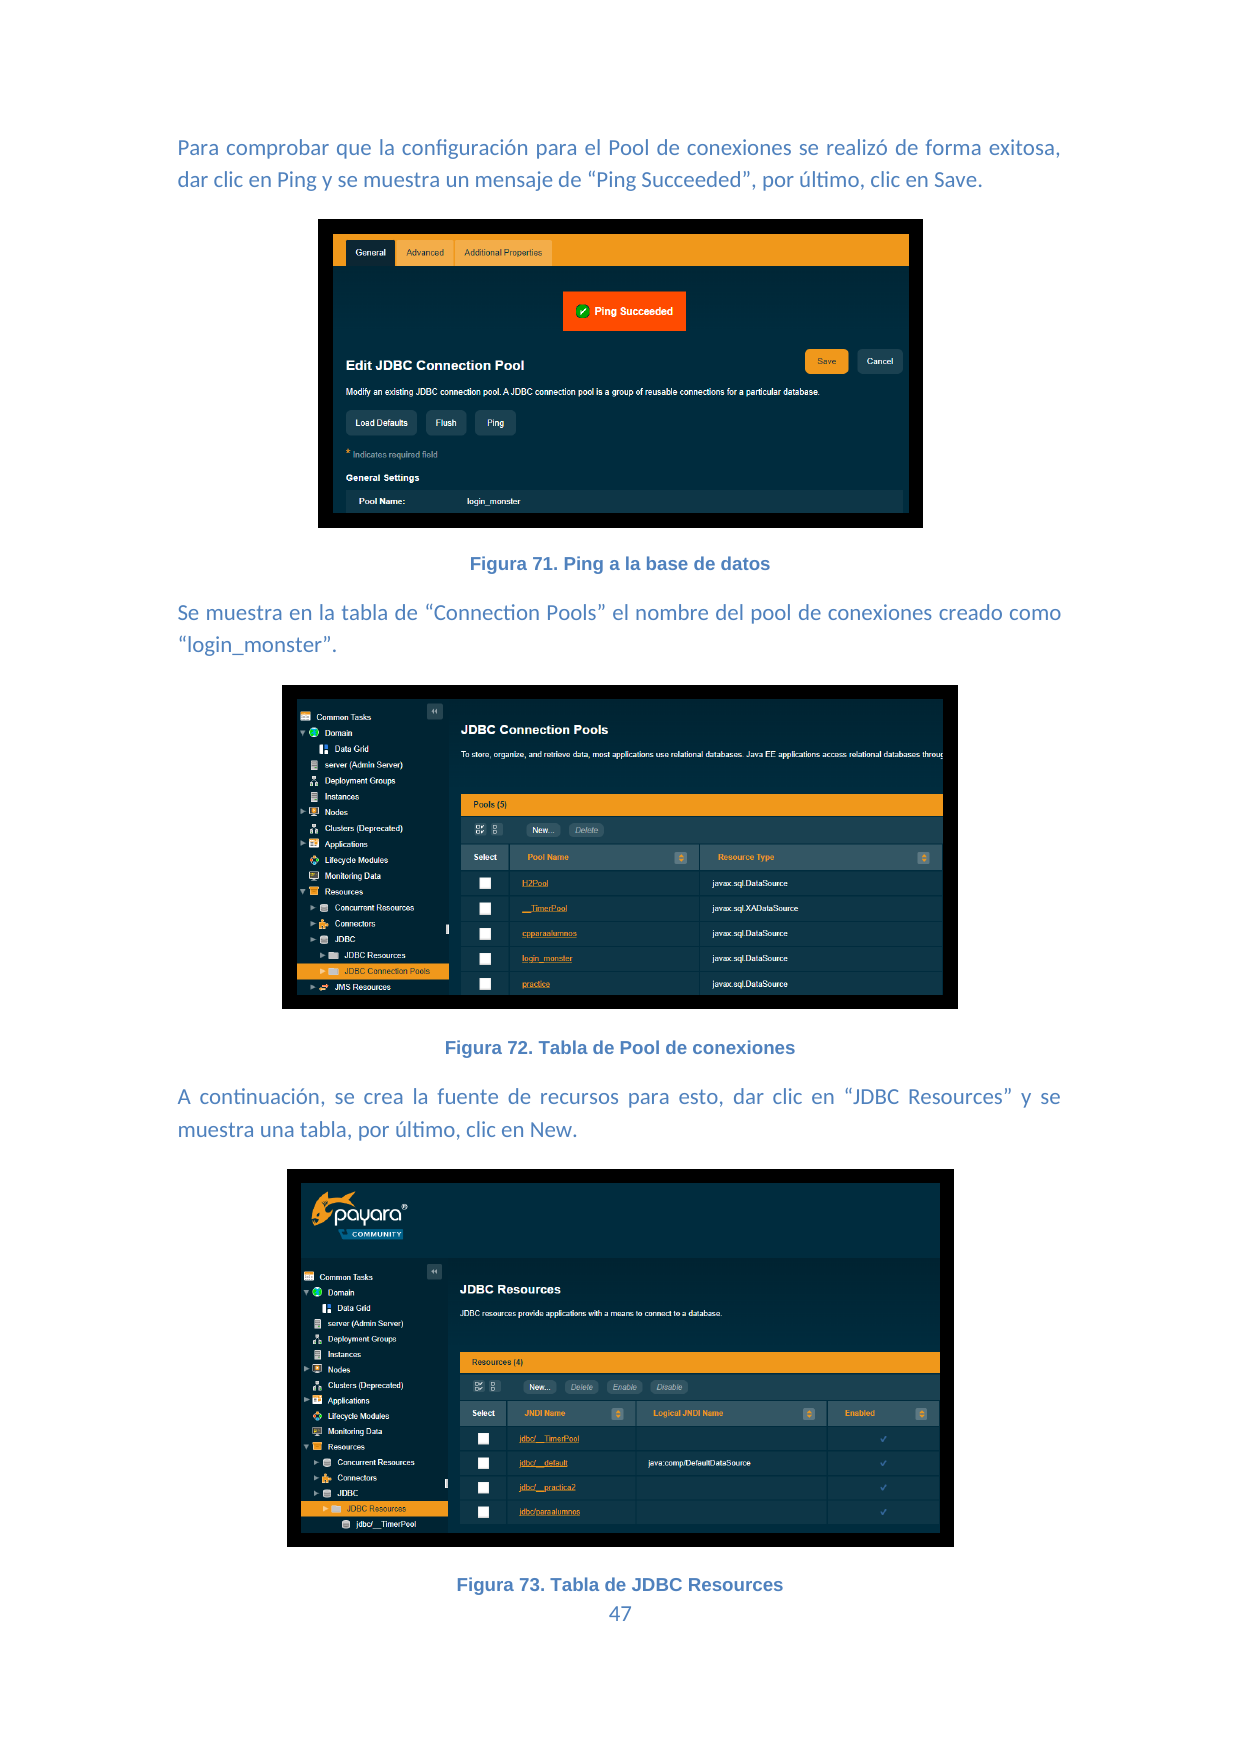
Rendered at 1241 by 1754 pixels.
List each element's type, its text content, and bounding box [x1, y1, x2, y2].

picture [500, 726, 507, 733]
picture [470, 726, 494, 733]
picture [347, 491, 902, 513]
picture [829, 1428, 938, 1449]
picture [701, 973, 941, 995]
picture [462, 948, 508, 970]
picture [313, 1443, 321, 1449]
picture [373, 1213, 381, 1220]
picture [305, 1272, 313, 1280]
picture [393, 452, 409, 457]
picture [323, 1474, 331, 1482]
picture [313, 1396, 321, 1403]
picture [324, 1459, 330, 1466]
picture [428, 704, 442, 719]
picture [461, 1402, 505, 1425]
picture [428, 1265, 441, 1279]
picture [404, 363, 411, 369]
picture [310, 872, 318, 880]
picture [462, 872, 508, 894]
picture [347, 389, 359, 394]
picture [310, 808, 318, 815]
picture [564, 292, 685, 330]
picture [462, 923, 508, 945]
picture [511, 923, 698, 945]
picture [701, 948, 941, 970]
picture [335, 1211, 344, 1225]
picture [324, 1490, 330, 1497]
picture [462, 897, 508, 920]
text A continuación, se crea la fuente de recursos para esto, dar clic en “JDBC Resources” y se muestra una tabla, por último, clic en New. [177, 1082, 1063, 1143]
picture [518, 361, 523, 369]
picture [462, 795, 943, 815]
picture [320, 920, 328, 928]
picture [508, 1477, 826, 1523]
picture [351, 1210, 361, 1220]
picture [462, 973, 508, 995]
picture [347, 411, 416, 435]
picture [511, 948, 698, 970]
picture [701, 897, 941, 920]
picture [829, 1477, 938, 1523]
text Se muestra en la tabla de “Connection Pools” el nombre del pool de conexiones creado como “login_monster”. [177, 598, 1063, 658]
picture [427, 411, 466, 435]
picture [297, 964, 448, 979]
picture [312, 1193, 353, 1225]
picture [312, 793, 317, 801]
picture [301, 1502, 447, 1516]
picture [333, 234, 909, 265]
picture [511, 973, 698, 995]
picture [806, 350, 848, 373]
picture [370, 1414, 380, 1418]
picture [312, 761, 317, 769]
picture [343, 1521, 349, 1528]
picture [461, 1452, 505, 1474]
picture [588, 726, 600, 733]
picture [452, 364, 461, 369]
picture [858, 350, 902, 373]
picture [329, 953, 338, 958]
picture [701, 923, 941, 945]
picture [829, 1402, 938, 1425]
picture [461, 1428, 505, 1449]
picture [476, 411, 515, 435]
picture [508, 1452, 826, 1474]
picture [508, 1428, 826, 1449]
picture [701, 872, 941, 894]
picture [310, 839, 318, 847]
picture [462, 818, 943, 869]
picture [313, 1365, 321, 1372]
picture [315, 1320, 320, 1328]
picture [511, 872, 698, 894]
picture [829, 1452, 938, 1474]
picture [310, 887, 318, 894]
picture [461, 1353, 940, 1372]
picture [313, 1428, 321, 1435]
picture [511, 897, 698, 920]
text Para comprobar que la configuración para el Pool de conexiones se realizó de forma exitosa, dar clic en Ping y se muestra un mensaje de “Ping Succeeded”, por último, clic en Save. [177, 133, 1063, 193]
picture [315, 1351, 320, 1359]
picture [461, 1375, 940, 1399]
picture [402, 477, 413, 482]
picture [326, 873, 354, 878]
picture [321, 936, 327, 943]
picture [461, 1477, 505, 1523]
picture [508, 1402, 826, 1425]
picture [301, 712, 310, 720]
